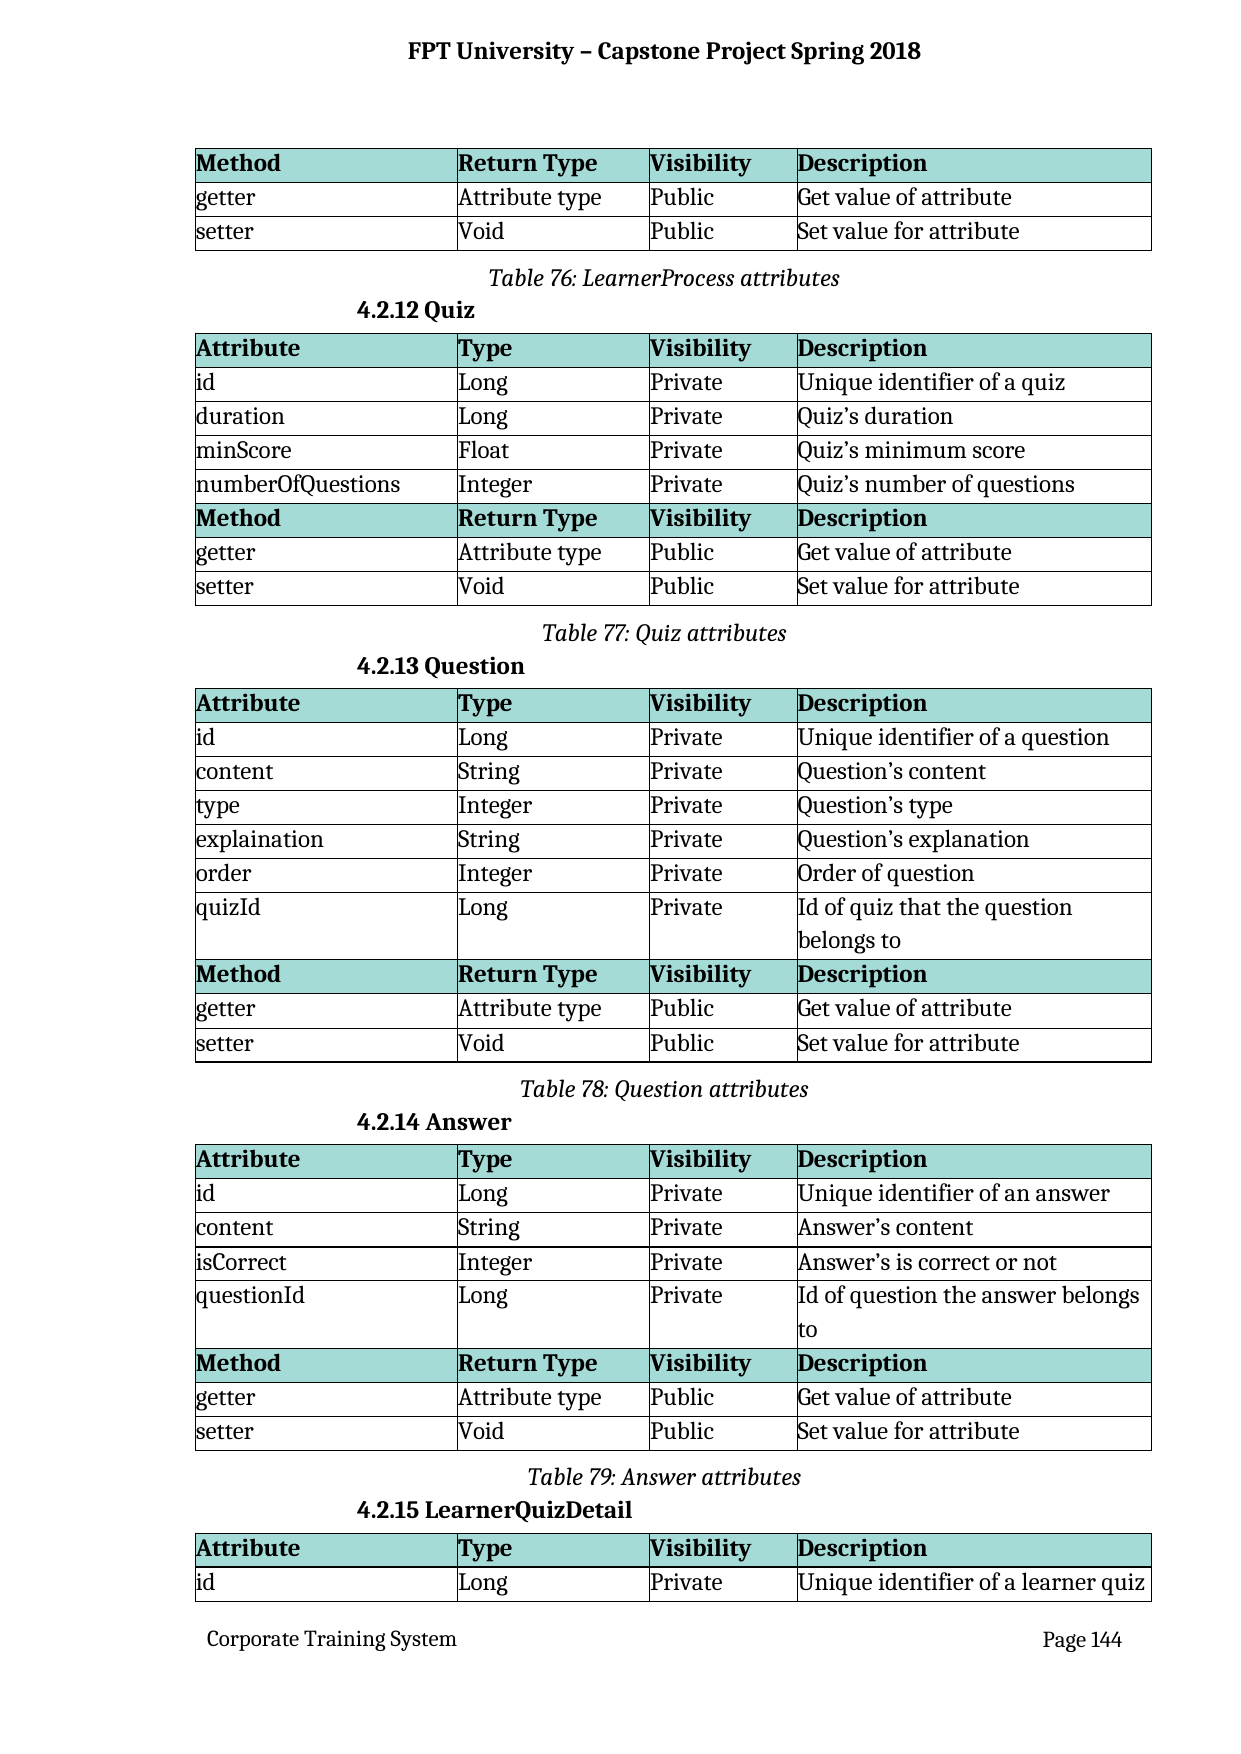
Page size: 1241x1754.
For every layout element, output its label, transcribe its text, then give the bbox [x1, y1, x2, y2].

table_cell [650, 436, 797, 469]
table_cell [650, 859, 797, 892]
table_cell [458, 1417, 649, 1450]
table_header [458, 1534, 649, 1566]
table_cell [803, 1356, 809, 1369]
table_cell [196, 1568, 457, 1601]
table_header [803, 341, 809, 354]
subtitle 4.2.13 Question [357, 652, 1124, 680]
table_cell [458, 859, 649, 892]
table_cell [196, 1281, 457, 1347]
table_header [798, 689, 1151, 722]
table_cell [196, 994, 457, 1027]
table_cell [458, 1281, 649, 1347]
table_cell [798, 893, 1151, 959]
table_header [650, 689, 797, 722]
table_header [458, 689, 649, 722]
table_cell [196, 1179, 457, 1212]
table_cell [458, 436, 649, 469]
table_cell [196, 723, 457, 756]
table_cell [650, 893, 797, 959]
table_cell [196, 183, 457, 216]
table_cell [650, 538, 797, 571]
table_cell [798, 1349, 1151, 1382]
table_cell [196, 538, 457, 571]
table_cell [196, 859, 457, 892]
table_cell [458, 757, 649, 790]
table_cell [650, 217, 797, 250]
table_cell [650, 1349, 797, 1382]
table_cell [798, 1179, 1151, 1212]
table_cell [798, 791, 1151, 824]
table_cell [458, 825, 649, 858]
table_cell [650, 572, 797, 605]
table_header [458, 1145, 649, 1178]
list Table : LearnerProcess attributes [207, 263, 1122, 292]
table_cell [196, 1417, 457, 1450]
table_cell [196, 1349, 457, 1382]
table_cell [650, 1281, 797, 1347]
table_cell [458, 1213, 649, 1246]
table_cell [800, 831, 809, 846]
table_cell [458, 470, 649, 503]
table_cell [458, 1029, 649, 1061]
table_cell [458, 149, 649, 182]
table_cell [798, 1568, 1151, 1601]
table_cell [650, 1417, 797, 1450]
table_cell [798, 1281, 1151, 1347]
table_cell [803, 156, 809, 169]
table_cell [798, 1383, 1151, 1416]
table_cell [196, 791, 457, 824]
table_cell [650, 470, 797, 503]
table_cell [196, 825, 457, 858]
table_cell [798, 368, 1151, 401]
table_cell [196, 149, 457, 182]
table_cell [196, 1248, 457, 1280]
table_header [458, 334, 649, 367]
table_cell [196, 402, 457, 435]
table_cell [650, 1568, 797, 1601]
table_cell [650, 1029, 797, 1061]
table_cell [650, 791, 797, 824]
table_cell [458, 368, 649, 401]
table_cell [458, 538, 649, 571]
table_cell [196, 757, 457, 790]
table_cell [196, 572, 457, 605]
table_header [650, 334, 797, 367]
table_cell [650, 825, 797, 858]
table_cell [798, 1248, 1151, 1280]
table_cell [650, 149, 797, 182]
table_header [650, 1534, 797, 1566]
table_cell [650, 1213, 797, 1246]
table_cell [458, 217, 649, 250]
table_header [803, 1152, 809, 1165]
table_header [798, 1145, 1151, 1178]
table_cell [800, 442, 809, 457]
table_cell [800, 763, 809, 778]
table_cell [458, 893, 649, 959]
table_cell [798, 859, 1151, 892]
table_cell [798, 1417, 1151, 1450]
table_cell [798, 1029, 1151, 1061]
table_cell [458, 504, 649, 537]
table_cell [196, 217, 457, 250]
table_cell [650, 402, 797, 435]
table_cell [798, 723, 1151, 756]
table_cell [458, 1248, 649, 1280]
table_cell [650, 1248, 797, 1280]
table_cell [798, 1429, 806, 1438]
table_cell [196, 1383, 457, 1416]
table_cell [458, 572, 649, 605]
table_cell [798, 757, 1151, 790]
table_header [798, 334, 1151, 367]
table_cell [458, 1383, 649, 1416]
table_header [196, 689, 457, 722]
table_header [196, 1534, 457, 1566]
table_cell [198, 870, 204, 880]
subtitle 4.2.15 LearnerQuizDetail [357, 1496, 1124, 1525]
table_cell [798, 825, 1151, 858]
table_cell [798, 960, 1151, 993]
subtitle 4.2.14 Answer [357, 1108, 1124, 1137]
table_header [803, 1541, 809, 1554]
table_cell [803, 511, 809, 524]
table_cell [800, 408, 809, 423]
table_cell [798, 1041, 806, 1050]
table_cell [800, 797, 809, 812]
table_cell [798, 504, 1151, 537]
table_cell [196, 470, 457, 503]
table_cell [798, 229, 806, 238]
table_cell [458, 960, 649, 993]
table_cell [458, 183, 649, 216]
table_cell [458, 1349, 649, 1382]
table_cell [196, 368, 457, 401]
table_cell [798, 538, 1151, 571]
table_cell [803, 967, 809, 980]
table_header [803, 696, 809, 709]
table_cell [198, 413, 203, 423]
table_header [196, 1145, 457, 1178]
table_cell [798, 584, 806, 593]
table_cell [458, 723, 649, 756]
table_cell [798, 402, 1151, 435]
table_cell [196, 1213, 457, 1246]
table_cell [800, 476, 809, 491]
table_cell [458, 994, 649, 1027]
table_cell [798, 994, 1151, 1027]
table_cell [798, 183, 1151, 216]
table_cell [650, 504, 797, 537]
list Table : Answer attributes [207, 1463, 1122, 1492]
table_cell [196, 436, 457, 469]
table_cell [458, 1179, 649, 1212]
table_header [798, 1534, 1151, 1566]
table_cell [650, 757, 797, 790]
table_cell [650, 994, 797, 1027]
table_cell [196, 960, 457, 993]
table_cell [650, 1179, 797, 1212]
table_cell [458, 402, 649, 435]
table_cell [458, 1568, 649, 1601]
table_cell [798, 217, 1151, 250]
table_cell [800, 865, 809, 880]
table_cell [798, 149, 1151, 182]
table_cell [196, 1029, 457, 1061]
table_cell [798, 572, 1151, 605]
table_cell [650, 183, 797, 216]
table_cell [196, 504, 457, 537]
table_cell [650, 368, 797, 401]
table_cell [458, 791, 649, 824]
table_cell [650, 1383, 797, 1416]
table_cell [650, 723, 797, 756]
subtitle 4.2.12 Quiz [357, 296, 1124, 325]
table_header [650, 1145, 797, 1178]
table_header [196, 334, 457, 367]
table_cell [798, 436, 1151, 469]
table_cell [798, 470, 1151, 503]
list Table : Question attributes [207, 1075, 1122, 1104]
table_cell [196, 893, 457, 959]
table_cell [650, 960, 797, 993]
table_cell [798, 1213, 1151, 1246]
list Table : Quiz attributes [207, 619, 1122, 647]
